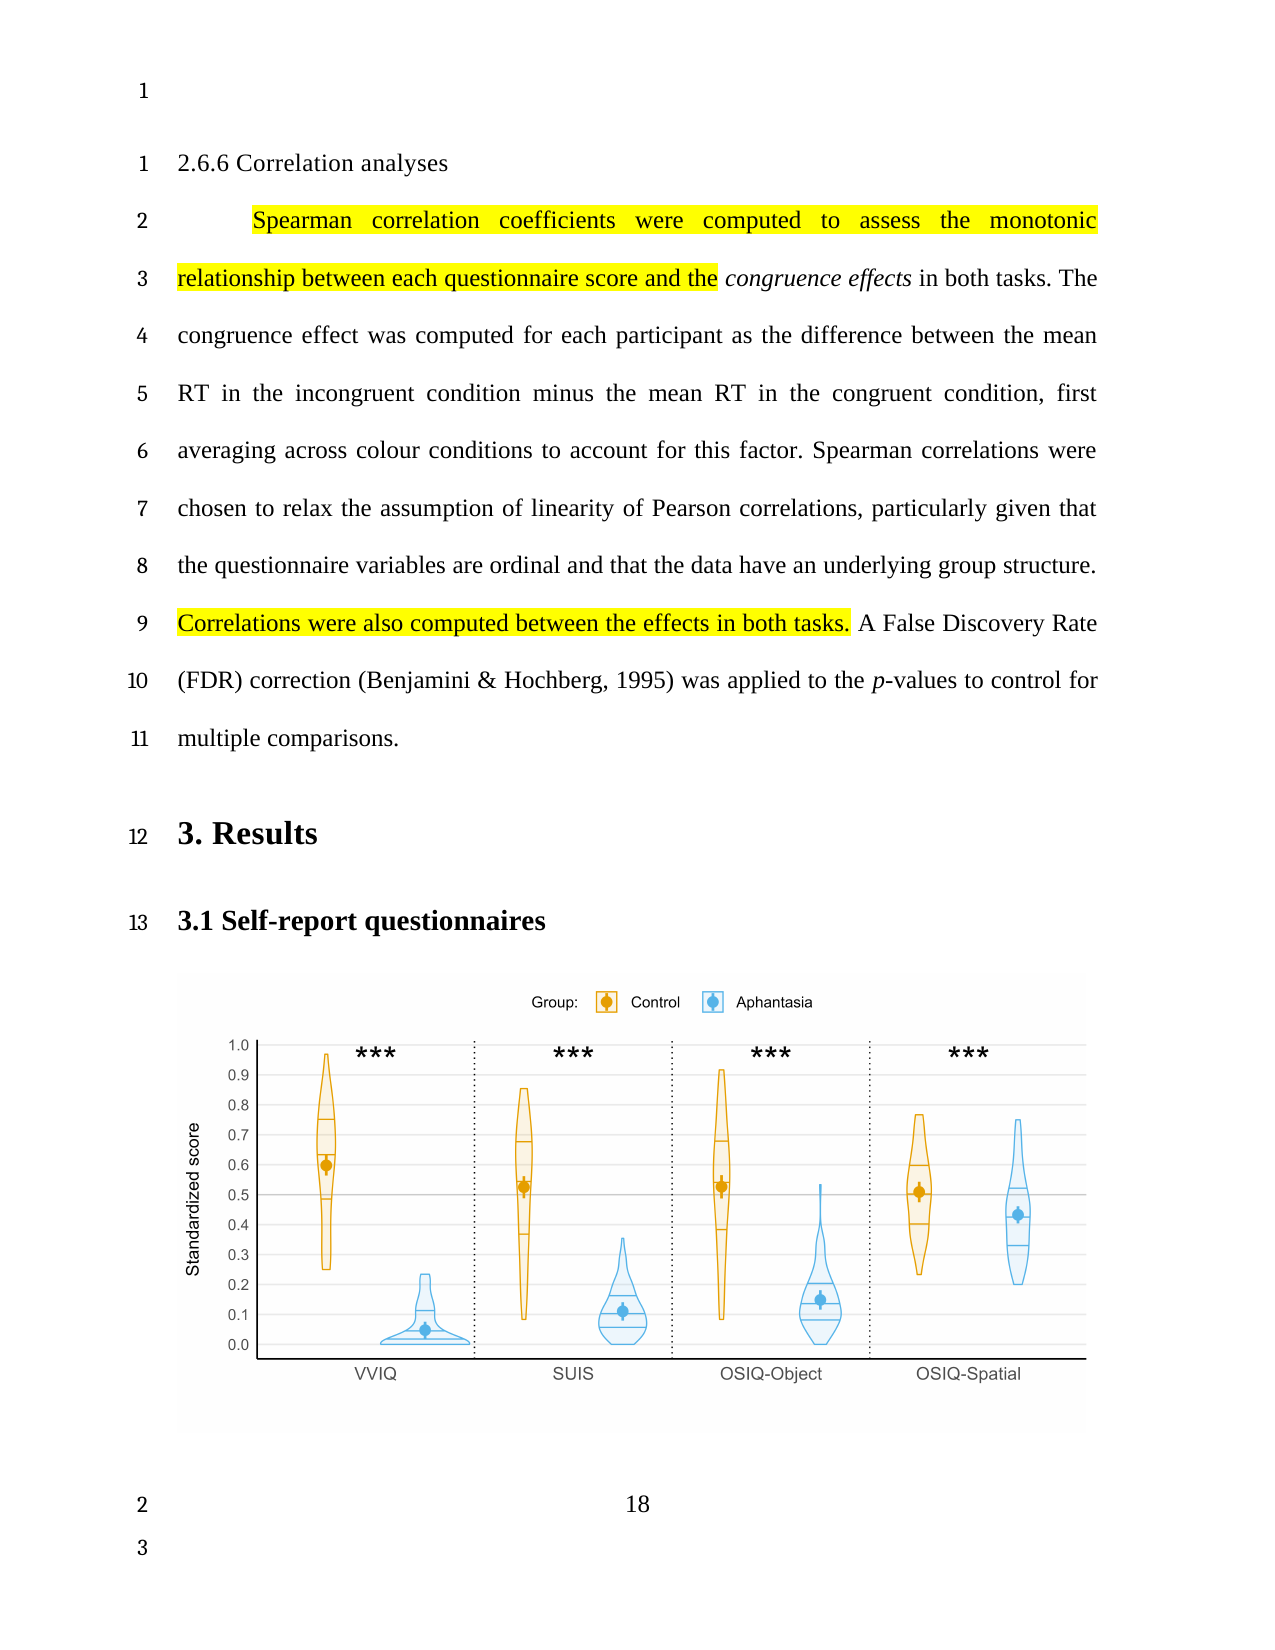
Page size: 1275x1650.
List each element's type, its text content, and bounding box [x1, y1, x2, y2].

subtitle 3.1 Self-report questionnaires [177, 903, 1098, 936]
picture [177, 973, 1087, 1433]
subtitle 3. Results [177, 813, 1098, 852]
text Spearman correlation coefficients were computed to assess the monotonic relationship between each questionnaire score and the congruence effects in both tasks. The congruence effect was computed for each participant as the difference between the mean RT in the incongruent condition minus the mean RT in the congruent condition, first averaging across colour conditions to account for this factor. Spearman correlations were chosen to relax the assumption of linearity of Pearson correlations, particularly given that the questionnaire variables are ordinal and that the data have an underlying group structure. Correlations were also computed between the effects in both tasks. A False Discovery Rate (FDR) correction (Benjamini & Hochberg, 1995) was applied to the p-values to control for multiple comparisons. [177, 205, 1098, 751]
subtitle 2.6.6 Correlation analyses [177, 148, 1098, 176]
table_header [166, 970, 1087, 1436]
